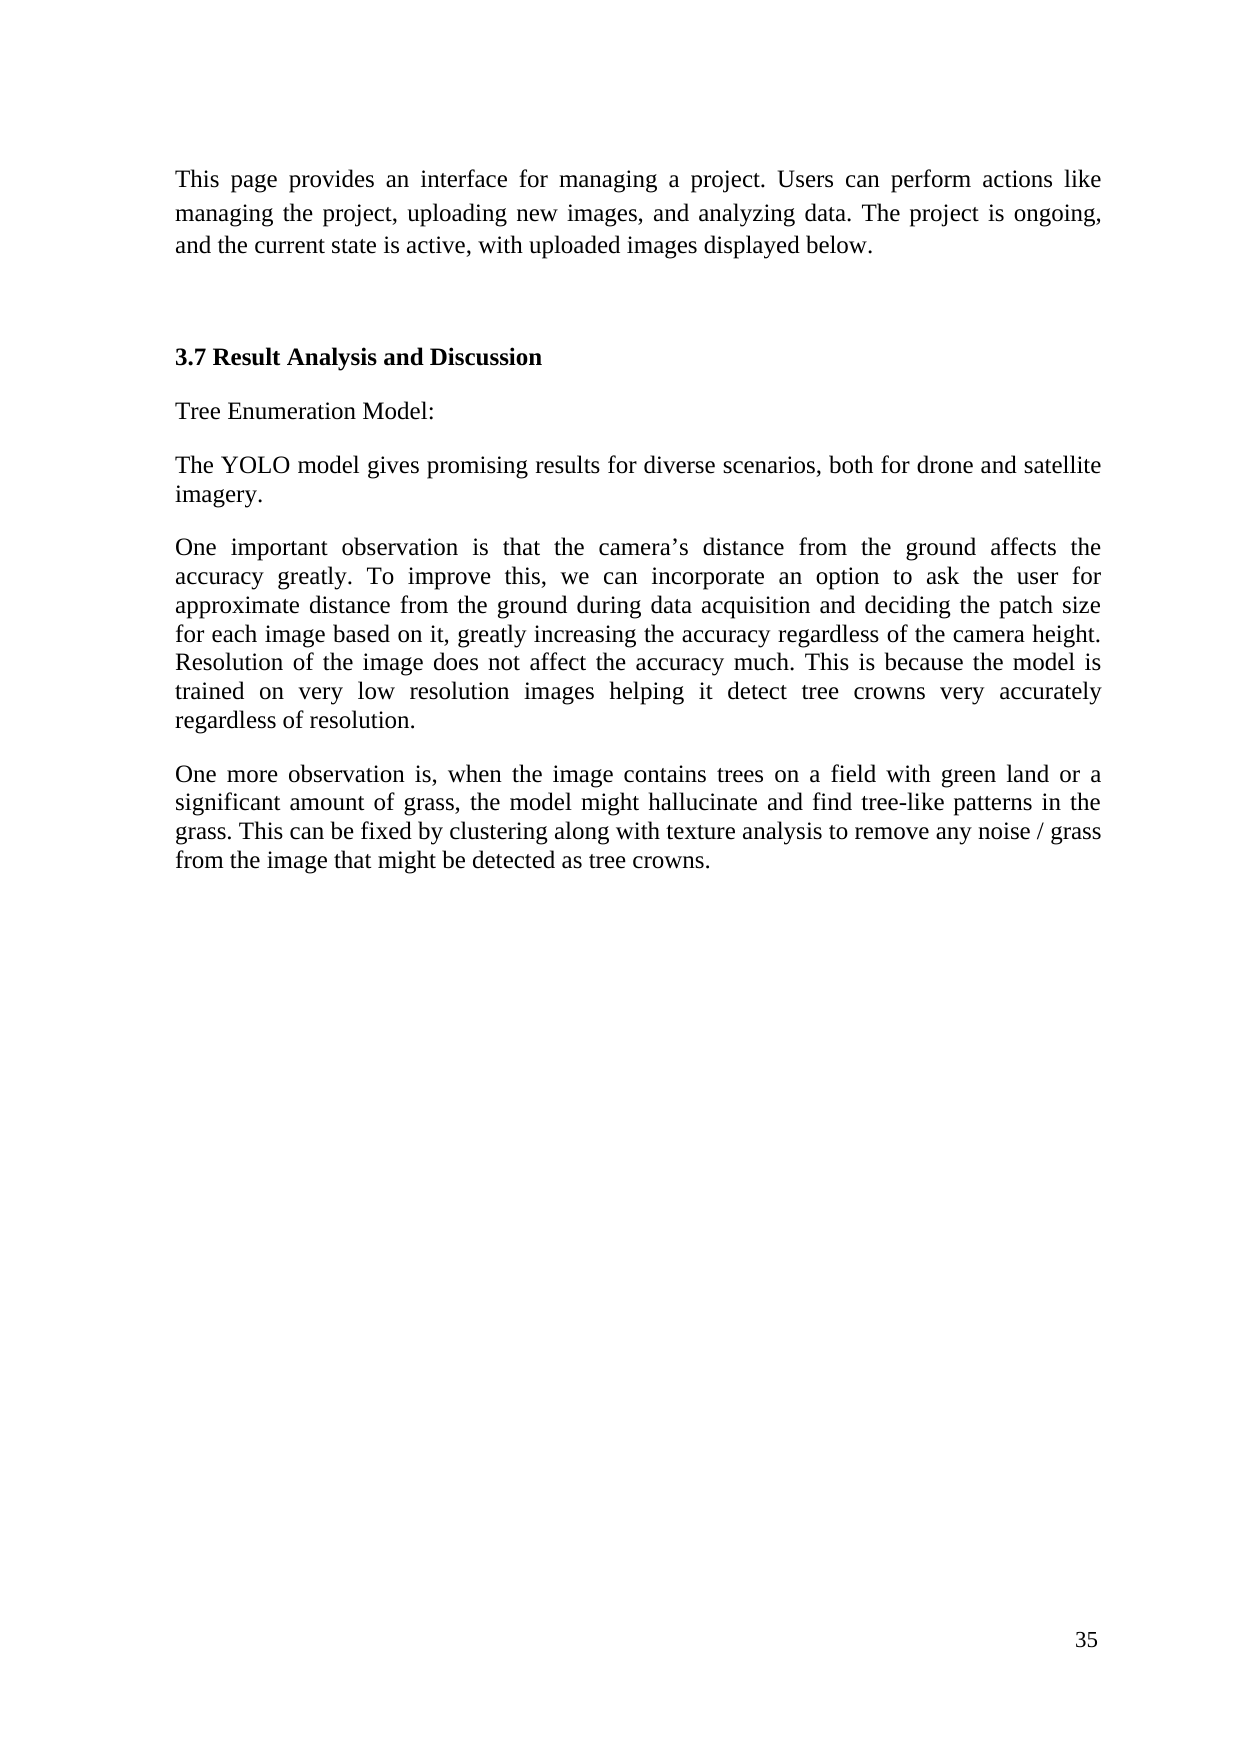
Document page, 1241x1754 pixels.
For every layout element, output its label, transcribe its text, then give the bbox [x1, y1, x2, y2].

text One more observation is, when the image contains trees on a field with green land or a significant amount of grass, the model might hallucinate and find tree-like patterns in the grass. This can be fixed by clustering along with texture analysis to remove any noise / grass from the image that might be detected as tree crowns. [175, 759, 1103, 874]
text This page provides an interface for managing a project. Users can perform actions like managing the project, uploading new images, and analyzing data. The project is ongoing, and the current state is active, with uploaded images displayed below. [175, 164, 1103, 259]
text Tree Enumeration Model: [175, 396, 1103, 425]
text The YOLO model gives promising results for diverse scenarios, both for drone and satellite imagery. [175, 450, 1103, 507]
text 3.7 Result Analysis and Discussion [175, 342, 1103, 371]
text One important observation is that the camera’s distance from the ground affects the accuracy greatly. To improve this, we can incorporate an option to ask the user for approximate distance from the ground during data acquisition and deciding the patch size for each image based on it, greatly increasing the accuracy regardless of the camera height. Resolution of the image does not affect the accuracy much. This is because the model is trained on very low resolution images helping it detect tree crowns very accurately regardless of resolution. [175, 532, 1103, 734]
